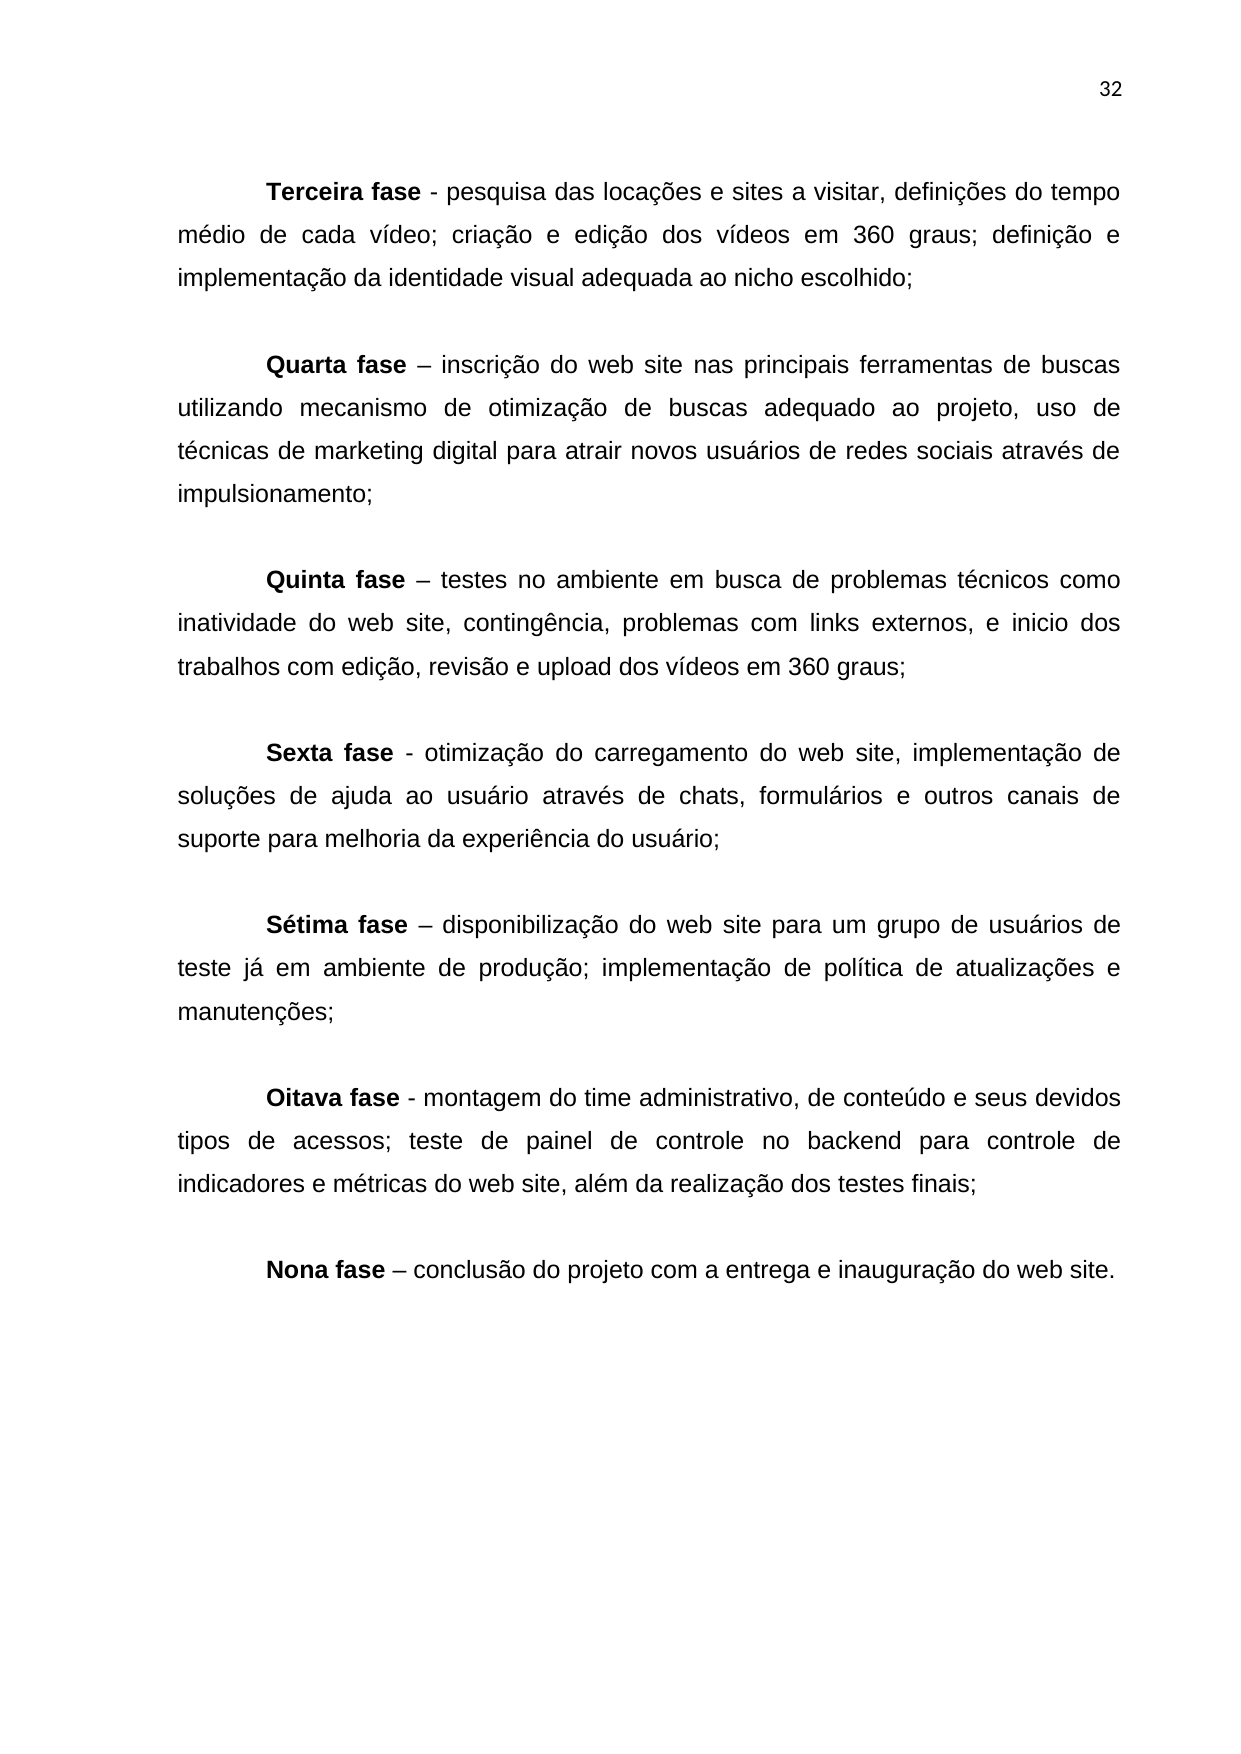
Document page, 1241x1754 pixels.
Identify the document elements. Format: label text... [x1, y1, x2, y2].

text Terceira fase - pesquisa das locações e sites a visitar, definições do tempo médio de cada vídeo; criação e edição dos vídeos em 360 graus; definição e implementação da identidade visual adequada ao nicho escolhido; [177, 177, 1122, 292]
text Quarta fase – inscrição do web site nas principais ferramentas de buscas utilizando mecanismo de otimização de buscas adequado ao projeto, uso de técnicas de marketing digital para atrair novos usuários de redes sociais através de impulsionamento; [177, 350, 1122, 508]
text Oitava fase - montagem do time administrativo, de conteúdo e seus devidos tipos de acessos; teste de painel de controle no backend para controle de indicadores e métricas do web site, além da realização dos testes finais; [177, 1083, 1122, 1198]
text Nona fase – conclusão do projeto com a entrega e inauguração do web site. [177, 1255, 1122, 1284]
text Sexta fase - otimização do carregamento do web site, implementação de soluções de ajuda ao usuário através de chats, formulários e outros canais de suporte para melhoria da experiência do usuário; [177, 738, 1122, 853]
text Quinta fase – testes no ambiente em busca de problemas técnicos como inatividade do web site, contingência, problemas com links externos, e inicio dos trabalhos com edição, revisão e upload dos vídeos em 360 graus; [177, 565, 1122, 680]
text Sétima fase – disponibilização do web site para um grupo de usuários de teste já em ambiente de produção; implementação de política de atualizações e manutenções; [177, 910, 1122, 1025]
